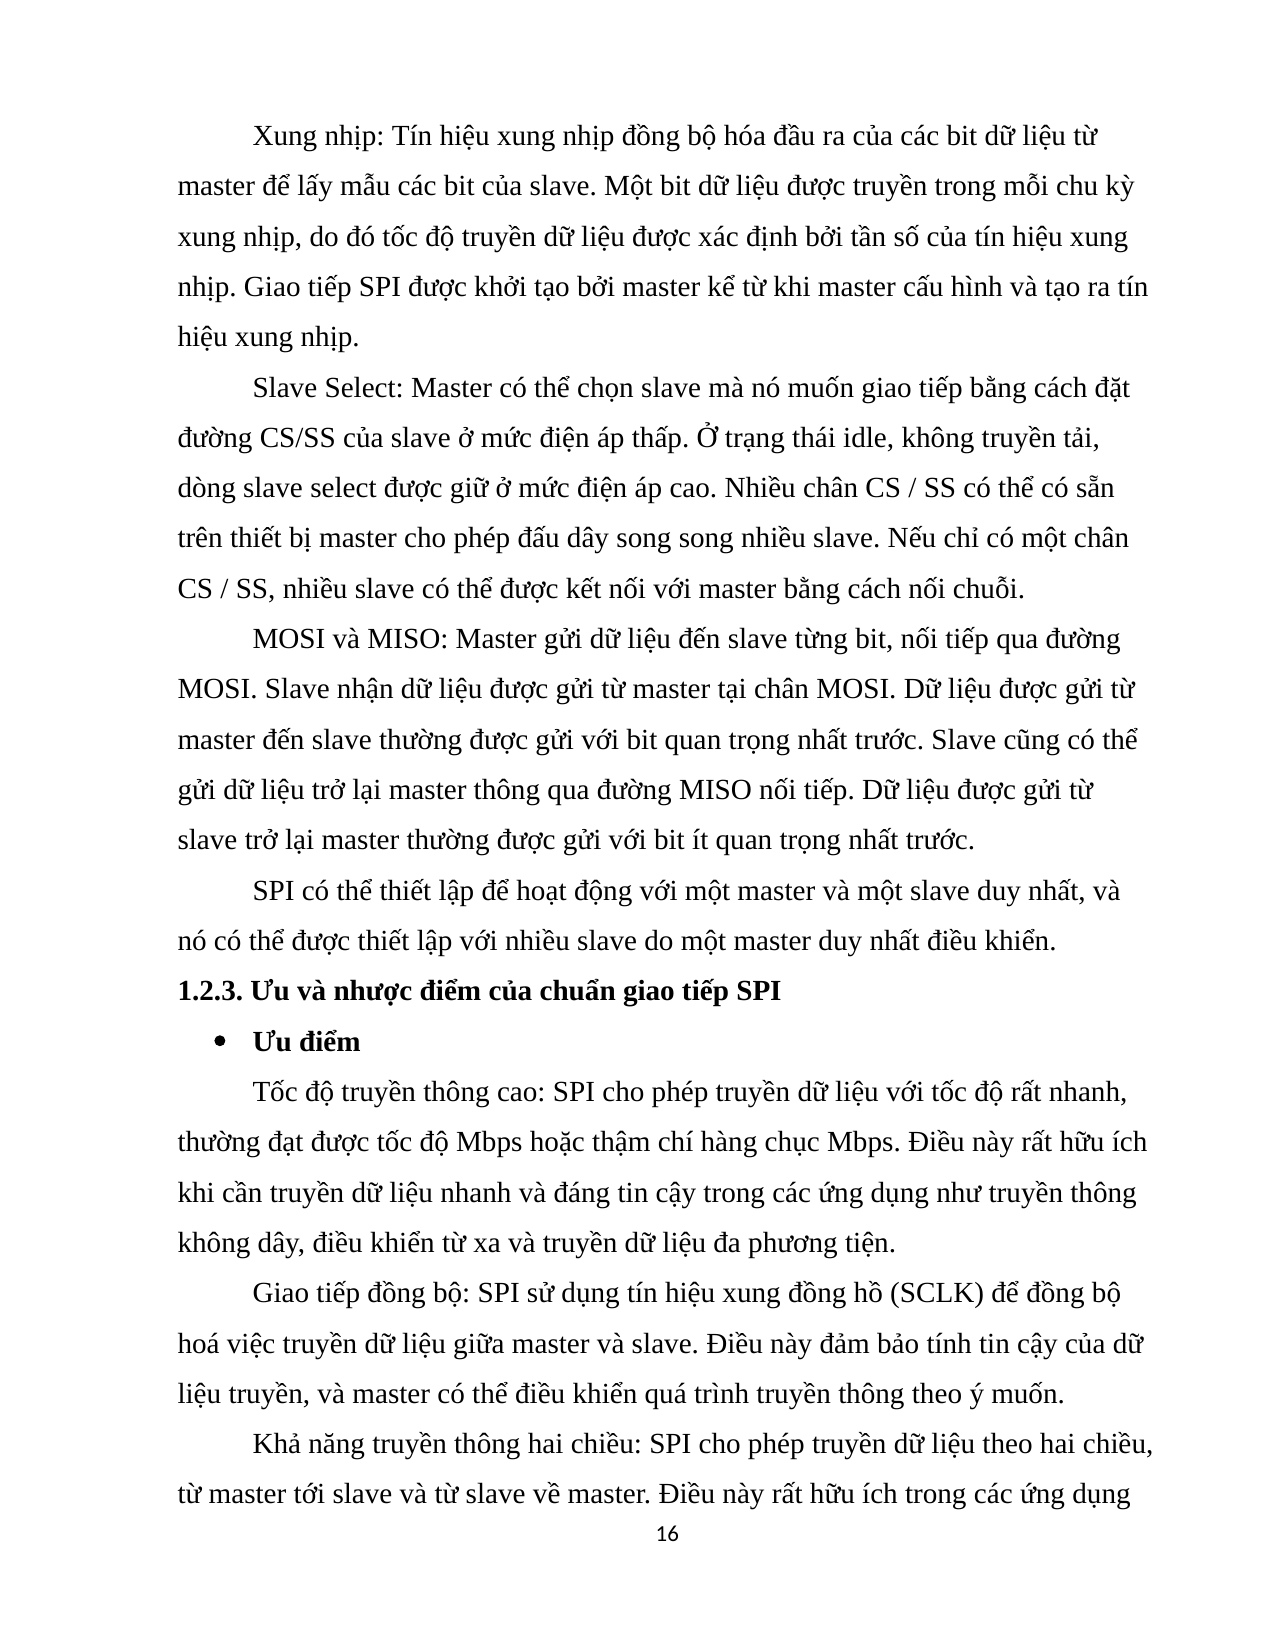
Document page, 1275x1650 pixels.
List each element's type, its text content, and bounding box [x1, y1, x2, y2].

text MOSI và MISO: Master gửi dữ liệu đến slave từng bit, nối tiếp qua đường MOSI. Slave nhận dữ liệu được gửi từ master tại chân MOSI. Dữ liệu được gửi từ master đến slave thường được gửi với bit quan trọng nhất trước. Slave cũng có thể gửi dữ liệu trở lại master thông qua đường MISO nối tiếp. Dữ liệu được gửi từ slave trở lại master thường được gửi với bit ít quan trọng nhất trước. [177, 621, 1157, 856]
subtitle 1.2.3. Ưu và nhược điểm của chuẩn giao tiếp SPI [177, 973, 1157, 1007]
text Slave Select: Master có thể chọn slave mà nó muốn giao tiếp bằng cách đặt đường CS/SS của slave ở mức điện áp thấp. Ở trạng thái idle, không truyền tải, dòng slave select được giữ ở mức điện áp cao. Nhiều chân CS / SS có thể có sẵn trên thiết bị master cho phép đấu dây song song nhiều slave. Nếu chỉ có một chân CS / SS, nhiều slave có thể được kết nối với master bằng cách nối chuỗi. [177, 370, 1157, 604]
list Giao tiếp đồng bộ: SPI sử dụng tín hiệu xung đồng hồ (SCLK) để đồng bộ hoá việc truyền dữ liệu giữa master và slave. Điều này đảm bảo tính tin cậy của dữ liệu truyền, và master có thể điều khiển quá trình truyền thông theo ý muốn. [177, 1275, 1157, 1409]
list Ưu điểm [215, 1024, 1157, 1057]
text SPI có thể thiết lập để hoạt động với một master và một slave duy nhất, và nó có thể được thiết lập với nhiều slave do một master duy nhất điều khiển. [177, 873, 1157, 957]
list Tốc độ truyền thông cao: SPI cho phép truyền dữ liệu với tốc độ rất nhanh, thường đạt được tốc độ Mbps hoặc thậm chí hàng chục Mbps. Điều này rất hữu ích khi cần truyền dữ liệu nhanh và đáng tin cậy trong các ứng dụng như truyền thông không dây, điều khiển từ xa và truyền dữ liệu đa phương tiện. [177, 1074, 1157, 1259]
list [177, 1426, 1157, 1510]
text Xung nhịp: Tín hiệu xung nhịp đồng bộ hóa đầu ra của các bit dữ liệu từ master để lấy mẫu các bit của slave. Một bit dữ liệu được truyền trong mỗi chu kỳ xung nhịp, do đó tốc độ truyền dữ liệu được xác định bởi tần số của tín hiệu xung nhịp. Giao tiếp SPI được khởi tạo bởi master kể từ khi master cấu hình và tạo ra tín hiệu xung nhịp. [177, 118, 1157, 353]
